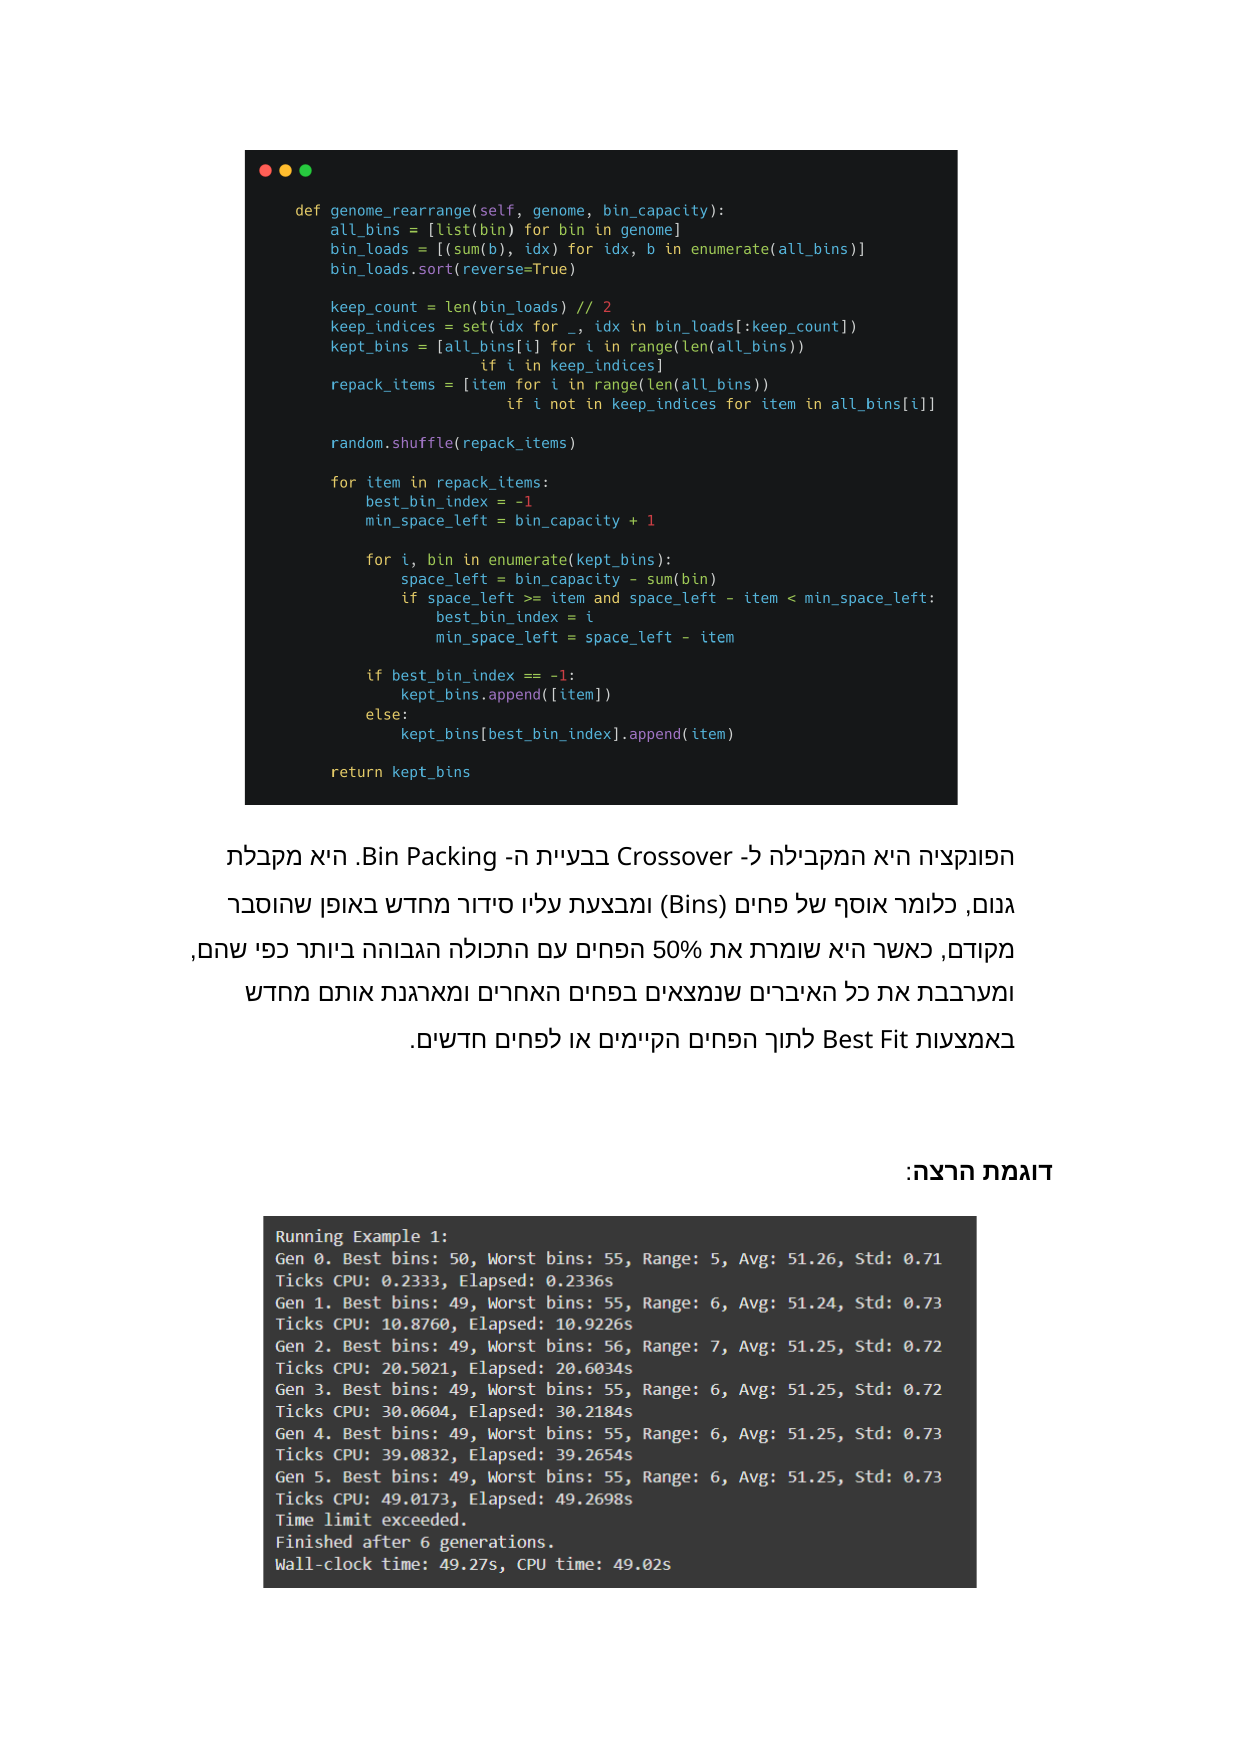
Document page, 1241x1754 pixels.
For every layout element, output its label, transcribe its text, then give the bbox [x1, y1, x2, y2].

picture [244, 150, 958, 805]
picture [263, 1216, 977, 1588]
text הפונקציה היא המקבילה ל- Crossover בבעיית ה- Bin Packing. היא מקבלת גנום, כלומר אוסף של פחים (Bins) ומבצעת עליו סידור מחדש באופן שהוסבר מקודם, כאשר היא שומרת את 50% הפחים עם התכולה הגבוהה ביותר כפי שהם, ומערבבת את כל האיברים שנמצאים בפחים האחרים ומארגנת אותם מחדש באמצעות Best Fit לתוך הפחים הקיימים או לפחים חדשים. [187, 838, 1015, 1055]
text דוגמת הרצה: [187, 1157, 1053, 1186]
